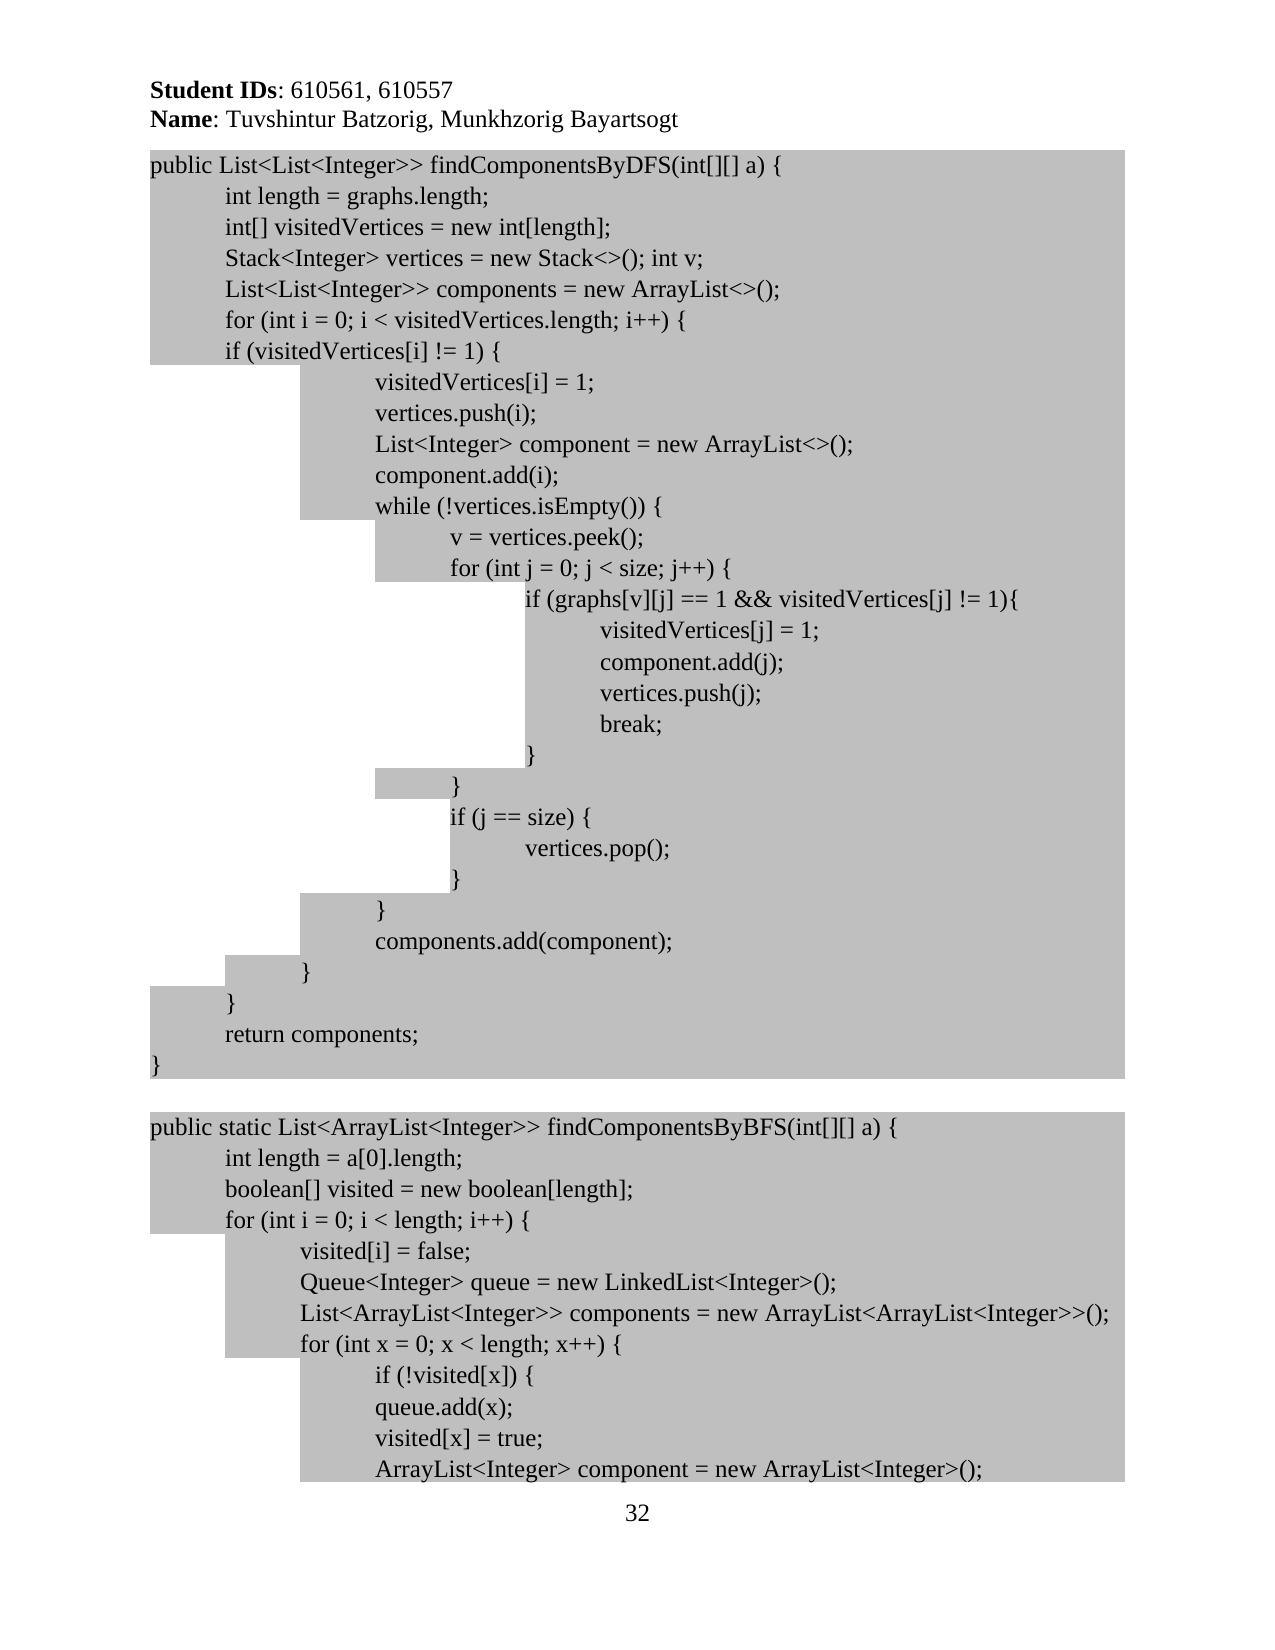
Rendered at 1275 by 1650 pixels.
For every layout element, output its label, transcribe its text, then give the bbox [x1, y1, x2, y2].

text for (int j = 0; j < size; j++) { [375, 553, 1125, 582]
text visitedVertices[i] = 1; [300, 367, 1125, 396]
text public List<List<Integer>> findComponentsByDFS(int[][] a) { [150, 150, 1125, 179]
text visited[i] = false; [225, 1236, 1125, 1265]
text Stack<Integer> vertices = new Stack<>(); int v; [150, 243, 1125, 272]
text } [150, 988, 1125, 1017]
text int length = a[0].length; [150, 1143, 1125, 1172]
text } [525, 740, 1125, 768]
text return components; [150, 1019, 1125, 1048]
text } [375, 771, 1125, 799]
text component.add(i); [300, 460, 1125, 489]
text ArrayList<Integer> component = new ArrayList<Integer>(); [300, 1454, 1125, 1482]
text for (int i = 0; i < length; i++) { [150, 1205, 1125, 1234]
text queue.add(x); [300, 1392, 1125, 1420]
text visitedVertices[j] = 1; [525, 616, 1125, 644]
text for (int i = 0; i < visitedVertices.length; i++) { [150, 305, 1125, 334]
text if (!visited[x]) { [300, 1361, 1125, 1389]
text v = vertices.peek(); [375, 522, 1125, 551]
text component.add(j); [525, 647, 1125, 675]
text vertices.pop(); [450, 833, 1125, 862]
text for (int x = 0; x < length; x++) { [225, 1329, 1125, 1358]
text } [450, 864, 1125, 893]
text List<Integer> component = new ArrayList<>(); [300, 429, 1125, 458]
text } [225, 957, 1125, 986]
text break; [525, 709, 1125, 737]
text if (graphs[v][j] == 1 && visitedVertices[j] != 1){ [525, 584, 1125, 613]
text while (!vertices.isEmpty()) { [300, 491, 1125, 520]
text if (j == size) { [450, 802, 1125, 831]
text visited[x] = true; [300, 1423, 1125, 1451]
text List<List<Integer>> components = new ArrayList<>(); [150, 274, 1125, 303]
text public static List<ArrayList<Integer>> findComponentsByBFS(int[][] a) { [150, 1112, 1125, 1141]
text int[] visitedVertices = new int[length]; [150, 212, 1125, 241]
text } [150, 1050, 1125, 1079]
text components.add(component); [300, 926, 1125, 955]
text int length = graphs.length; [150, 181, 1125, 210]
text vertices.push(j); [525, 678, 1125, 706]
text vertices.push(i); [300, 398, 1125, 427]
text Queue<Integer> queue = new LinkedList<Integer>(); [225, 1267, 1125, 1296]
text boolean[] visited = new boolean[length]; [150, 1174, 1125, 1203]
text if (visitedVertices[i] != 1) { [150, 336, 1125, 365]
text List<ArrayList<Integer>> components = new ArrayList<ArrayList<Integer>>(); [225, 1298, 1125, 1327]
text } [300, 895, 1125, 924]
